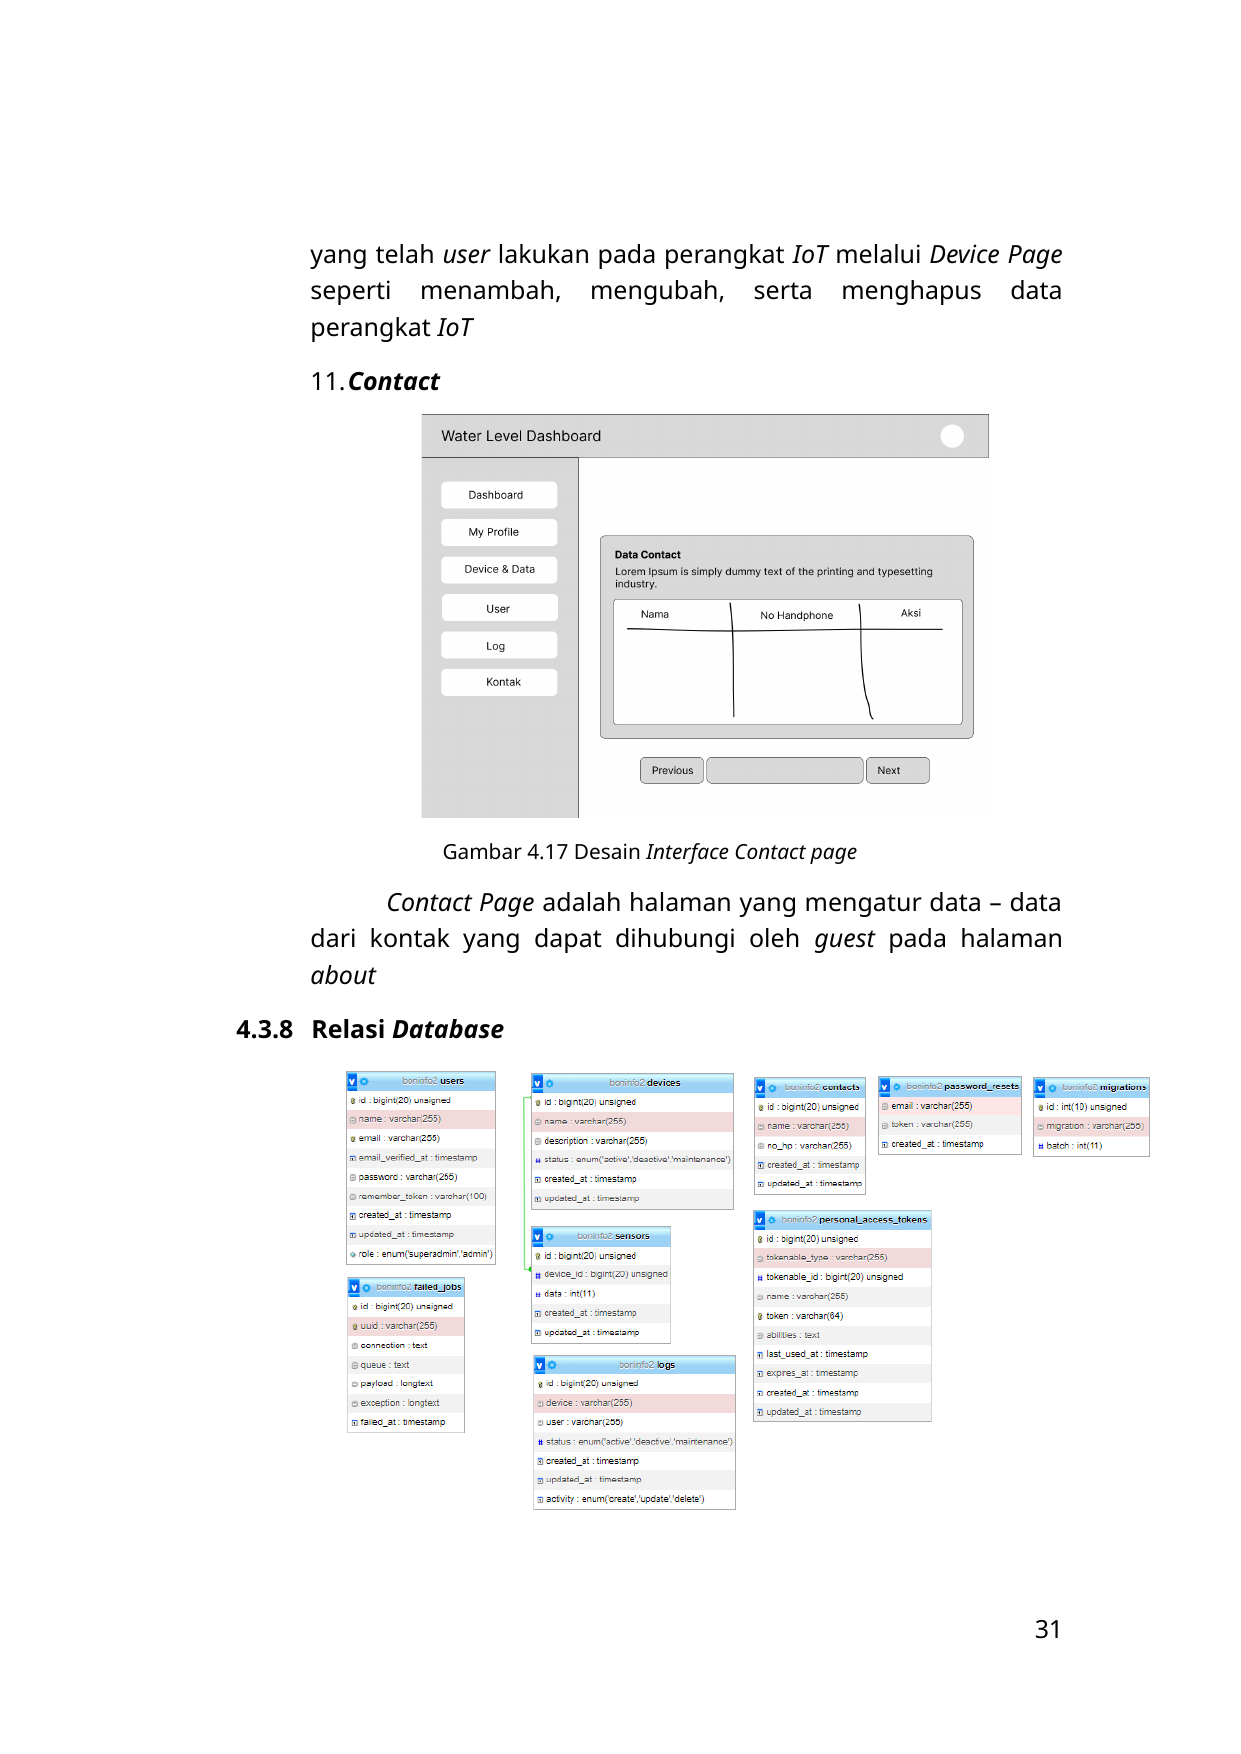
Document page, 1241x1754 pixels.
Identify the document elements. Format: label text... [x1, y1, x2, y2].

picture [310, 1062, 1168, 1531]
subtitle Relasi Database [236, 1011, 1063, 1045]
picture [421, 414, 989, 818]
text Gambar 4.17 Desain Interface Contact page [236, 837, 1063, 865]
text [310, 236, 1063, 344]
list Contact [310, 363, 1063, 397]
text Contact Page adalah halaman yang mengatur data – data dari kontak yang dapat dihubungi oleh guest pada halaman about [310, 884, 1063, 992]
